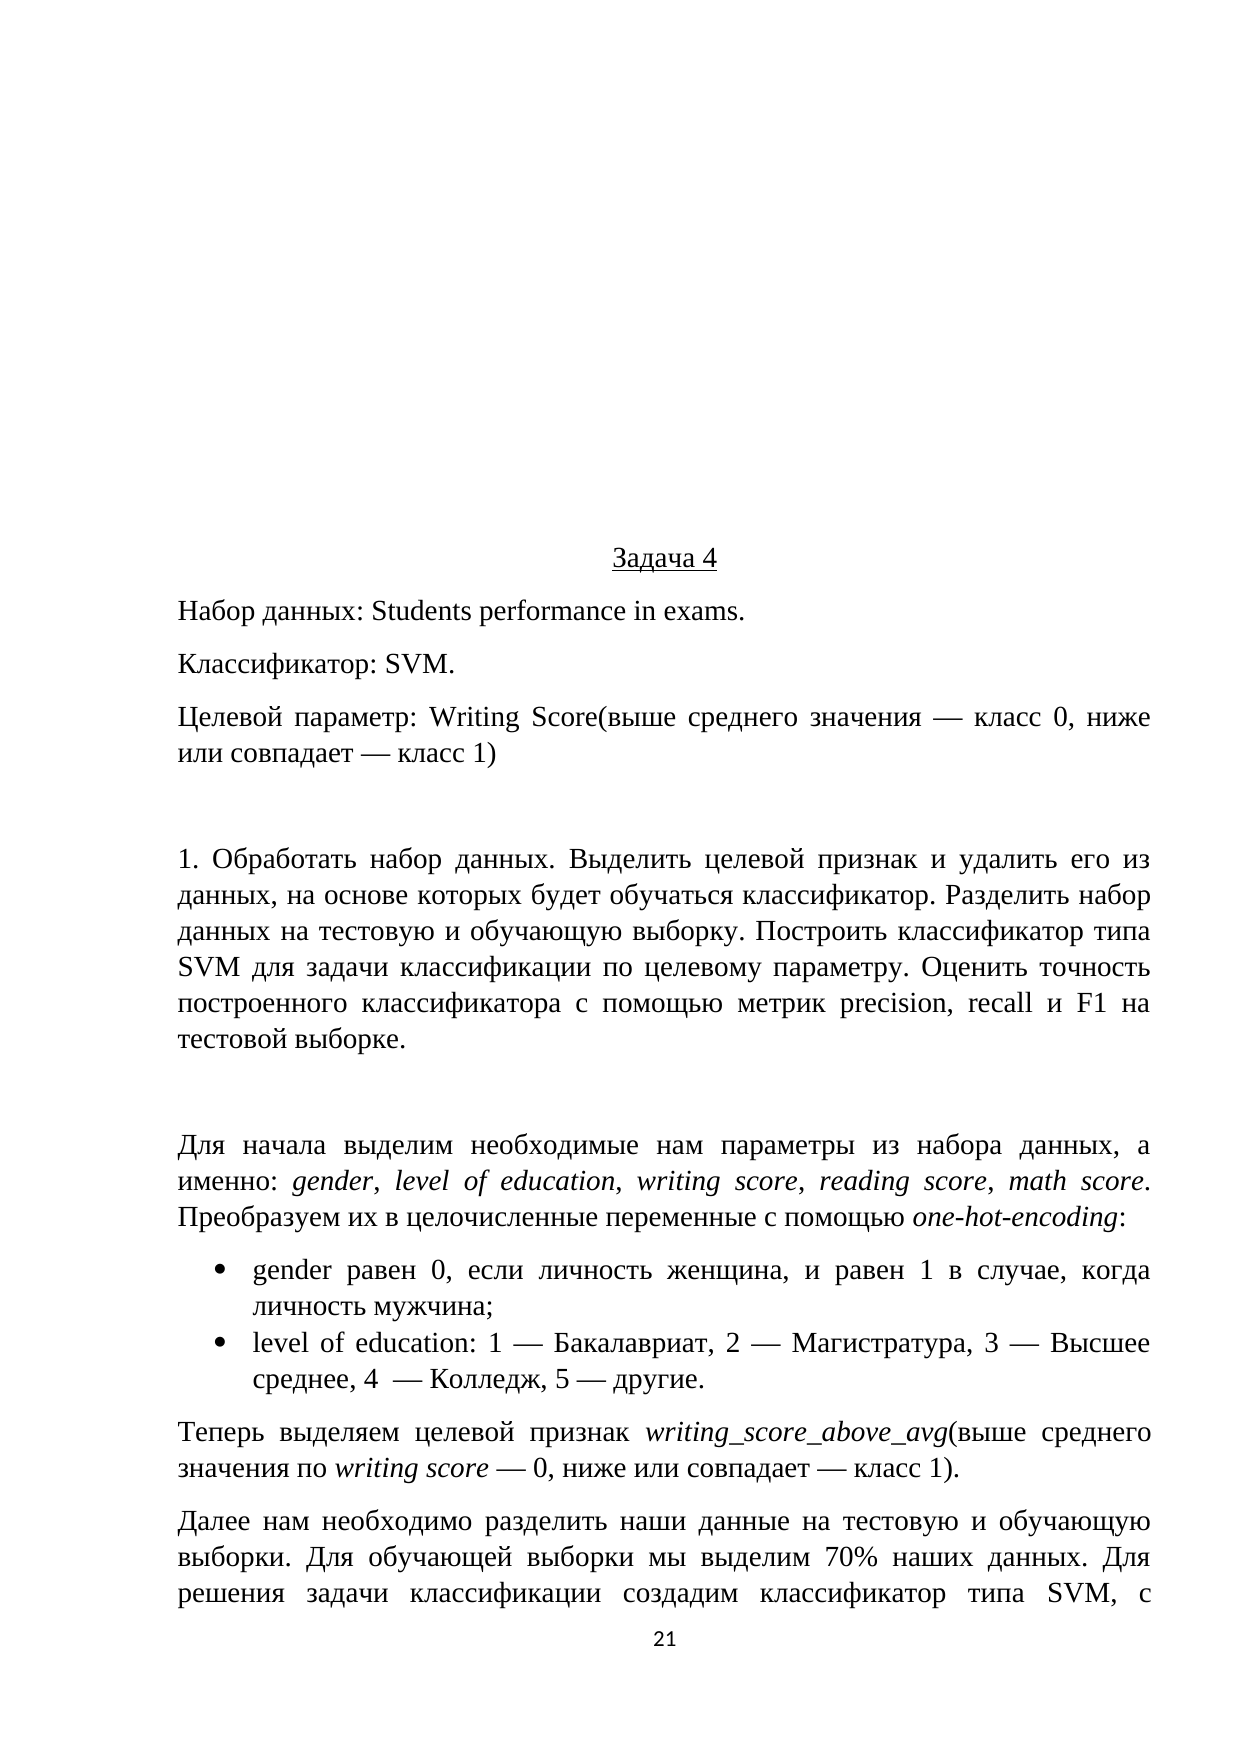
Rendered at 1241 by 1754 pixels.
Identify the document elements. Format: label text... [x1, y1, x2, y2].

text Для начала выделим необходимые нам параметры из набора данных, а именно: gender, level of education, writing score, reading score, math score. Преобразуем их в целочисленные переменные с помощью one-hot-encoding: [177, 1127, 1152, 1233]
text Набор данных: Students performance in exams. [177, 593, 1152, 627]
text Теперь выделяем целевой признак writing_score_above_avg(выше среднего значения по writing score — 0, ниже или совпадает — класс 1). [177, 1414, 1152, 1483]
text 1. Обработать набор данных. Выделить целевой признак и удалить его из данных, на основе которых будет обучаться классификатор. Разделить набор данных на тестовую и обучающую выборку. Построить классификатор типа SVM для задачи классификации по целевому параметру. Оценить точность построенного классификатора с помощью метрик precision, recall и F1 на тестовой выборке. [177, 841, 1152, 1055]
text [177, 1503, 1152, 1608]
list gender равен 0, если личность женщина, и равен 1 в случае, когда личность мужчина; [215, 1252, 1152, 1322]
list level of education: 1 — Бакалавриат, 2 — Магистратура, 3 — Высшее среднее, 4 — Колледж, 5 — другие. [215, 1325, 1152, 1394]
text Классификатор: SVM. [177, 646, 1152, 680]
text Задача 4 [177, 541, 1152, 574]
text Целевой параметр: Writing Score(выше среднего значения — класс 0, ниже или совпадает — класс 1) [177, 699, 1152, 769]
